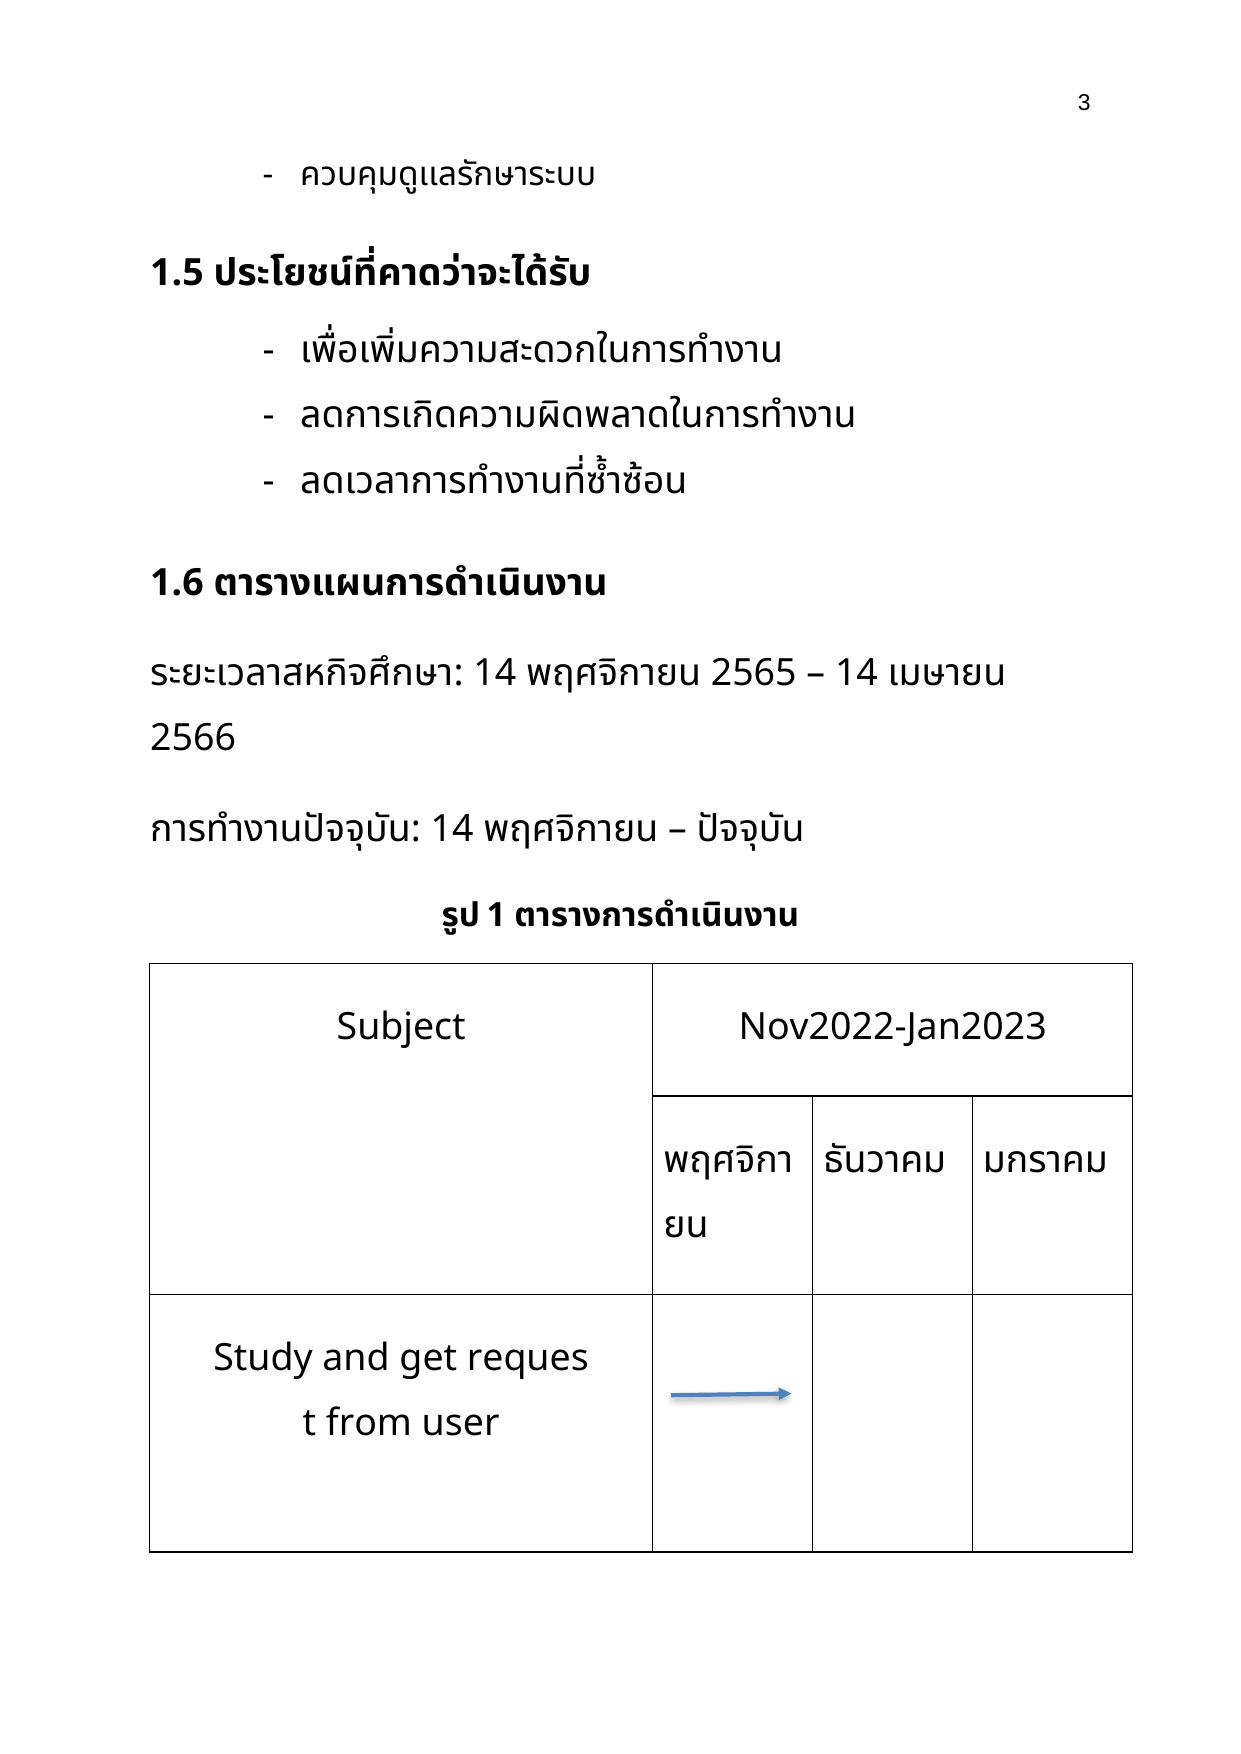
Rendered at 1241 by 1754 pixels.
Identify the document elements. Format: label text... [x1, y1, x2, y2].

table_cell ธันวาคม [813, 1097, 972, 1293]
subtitle 1.5 ประโยชน์ที่คาดว่าจะได้รับ [150, 245, 1090, 302]
table_cell [973, 1295, 1132, 1551]
table_cell Study and get request from user [150, 1295, 652, 1551]
table_cell พฤศจิกายน [653, 1097, 812, 1293]
table_cell มกราคม [973, 1097, 1132, 1293]
subtitle 1.6 ตารางแผนการดำเนินงาน [150, 556, 1090, 612]
table_header Subject [150, 964, 652, 1293]
list เพื่อเพิ่มความสะดวกในการทำงาน [262, 323, 1090, 380]
text ระยะเวลาสหกิจศึกษา: 14 พฤศจิกายน 2565 – 14 เมษายน 2566 [150, 646, 1090, 768]
text รูป1 ตารางการดำเนินงาน [150, 891, 1090, 942]
table_header Nov2022-Jan2023 [653, 964, 1132, 1095]
text การทำงานปัจจุบัน: 14 พฤศจิกายน – ปัจจุบัน [150, 801, 1090, 858]
list ลดเวลาการทำงานที่ซ้ำซ้อน [262, 453, 1090, 510]
list ควบคุมดูเเลรักษาระบบ [262, 150, 1090, 200]
table_cell [653, 1295, 812, 1551]
table_cell [813, 1295, 972, 1551]
list ลดการเกิดความผิดพลาดในการทำงาน [262, 388, 1090, 445]
